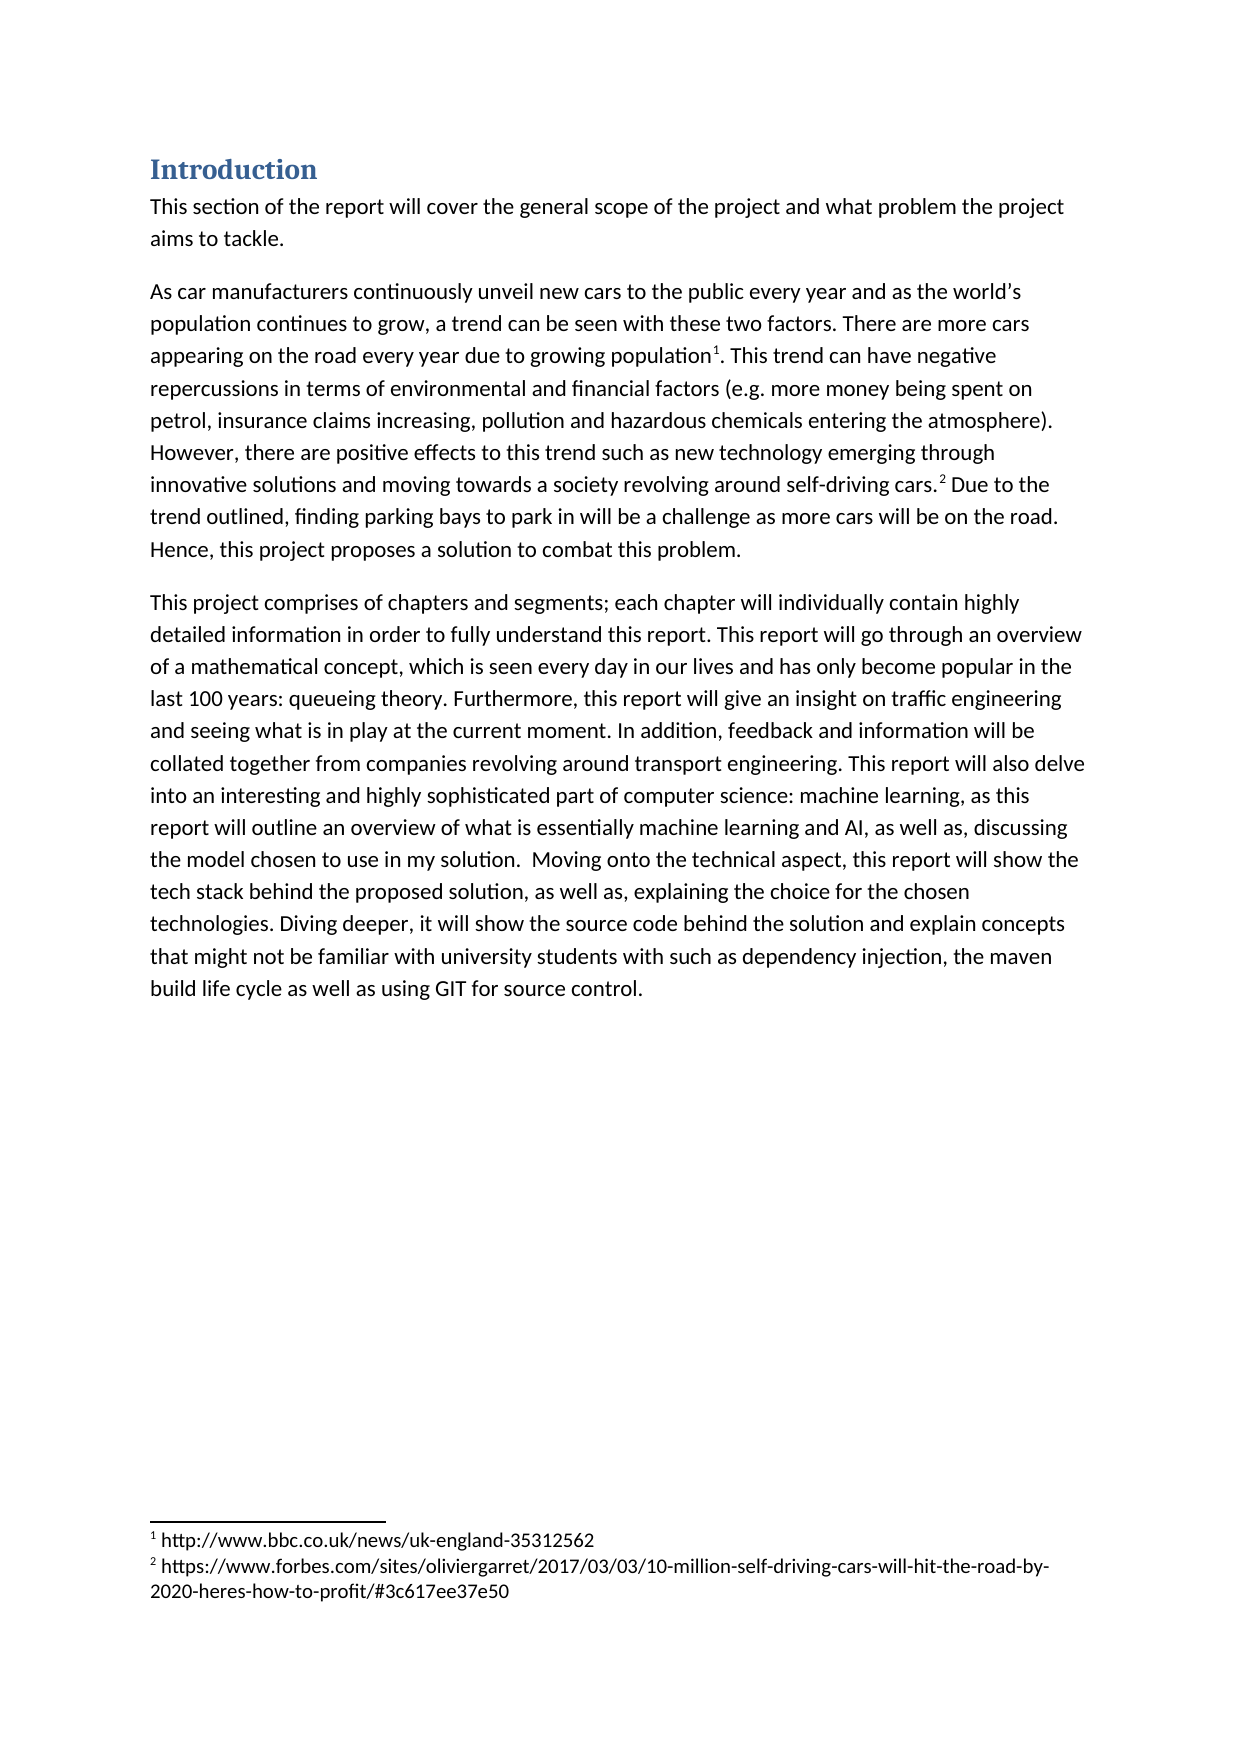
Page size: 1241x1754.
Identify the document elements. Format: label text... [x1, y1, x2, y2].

text This project comprises of chapters and segments; each chapter will individually contain highly detailed information in order to fully understand this report. This report will go through an overview of a mathematical concept, which is seen every day in our lives and has only become popular in the last 100 years: queueing theory. Furthermore, this report will give an insight on traffic engineering and seeing what is in play at the current moment. In addition, feedback and information will be collated together from companies revolving around transport engineering. This report will also delve into an interesting and highly sophisticated part of computer science: machine learning, as this report will outline an overview of what is essentially machine learning and AI, as well as, discussing the model chosen to use in my solution. Moving onto the technical aspect, this report will show the tech stack behind the proposed solution, as well as, explaining the choice for the chosen technologies. Diving deeper, it will show the source code behind the solution and explain concepts that might not be familiar with university students with such as dependency injection, the maven build life cycle as well as using GIT for source control. [150, 588, 1090, 1002]
subtitle Introduction [150, 153, 1090, 187]
text As car manufacturers continuously unveil new cars to the public every year and as the world’s population continues to grow, a trend can be seen with these two factors. There are more cars appearing on the road every year due to growing population. This trend can have negative repercussions in terms of environmental and financial factors (e.g. more money being spent on petrol, insurance claims increasing, pollution and hazardous chemicals entering the atmosphere). However, there are positive effects to this trend such as new technology emerging through innovative solutions and moving towards a society revolving around self-driving cars. Due to the trend outlined, finding parking bays to park in will be a challenge as more cars will be on the road. Hence, this project proposes a solution to combat this problem. [150, 277, 1090, 563]
text This section of the report will cover the general scope of the project and what problem the project aims to tackle. [150, 192, 1090, 252]
